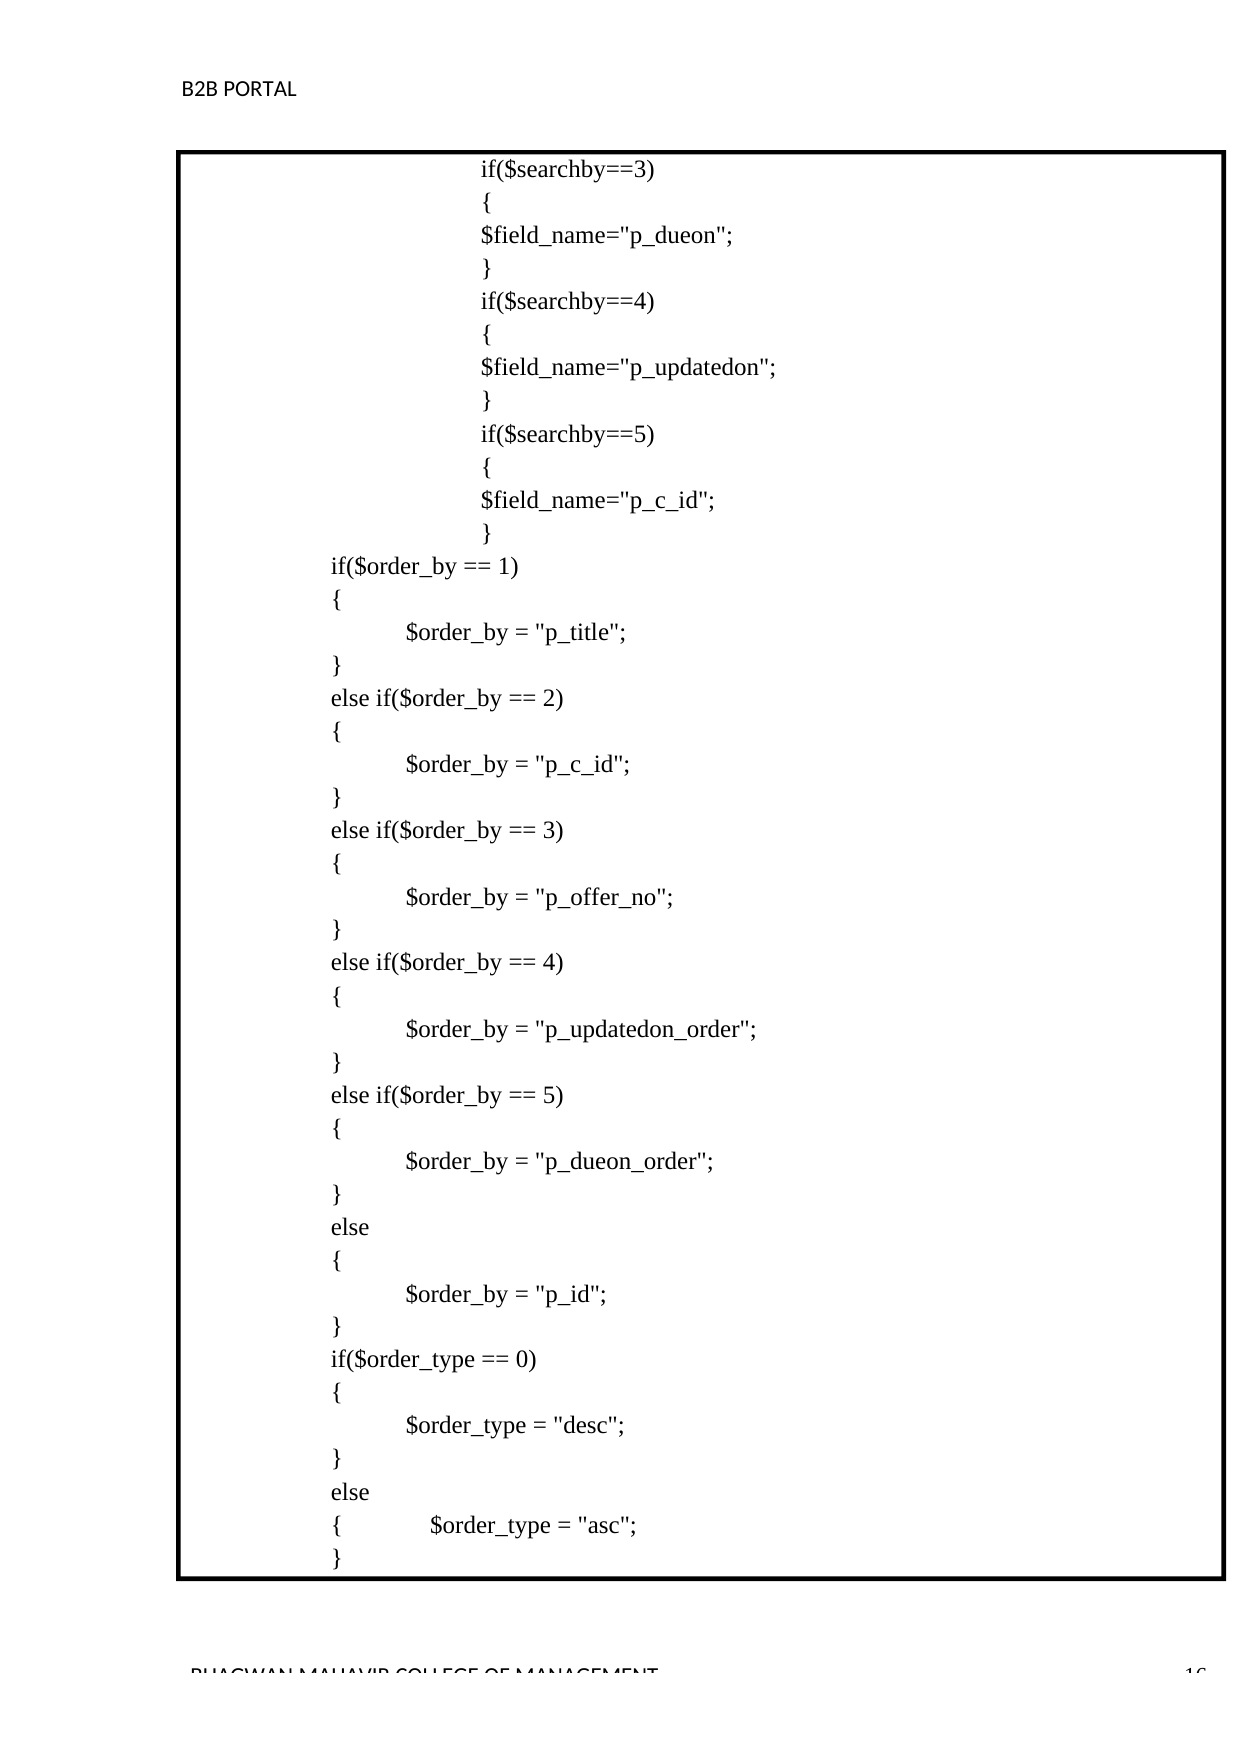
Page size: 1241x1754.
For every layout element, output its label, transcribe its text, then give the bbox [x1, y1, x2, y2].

text $order_by = "p_id"; [405, 1279, 1240, 1307]
text $field_name="p_c_id"; [481, 485, 1240, 513]
text { [481, 452, 1240, 480]
text else [331, 1477, 1240, 1505]
text $order_by = "p_dueon_order"; [405, 1146, 1240, 1175]
text { [331, 1377, 1240, 1406]
text { $order_type = "asc"; [331, 1510, 1240, 1538]
text else if($order_by == 3) [331, 816, 1240, 844]
text } [331, 1047, 1240, 1076]
text } [331, 914, 1240, 943]
text else [331, 1212, 369, 1241]
text $order_by = "p_c_id"; [406, 749, 1240, 778]
text } [331, 1443, 1240, 1472]
text { [331, 1113, 1240, 1142]
text } [481, 385, 1240, 414]
text $order_by = "p_updatedon_order"; [406, 1014, 1240, 1042]
text } [481, 518, 1240, 546]
text } [331, 782, 1240, 811]
text { [331, 716, 1240, 745]
text } [481, 253, 1240, 282]
text else if($order_by == 2) [331, 683, 1240, 712]
text if($searchby==5) [481, 419, 1240, 447]
text else if($order_by == 5) [331, 1080, 1240, 1108]
text } [331, 1543, 1240, 1572]
text if($searchby==3) [481, 154, 1240, 183]
text if($order_by == 1) [331, 551, 1240, 580]
text { [331, 981, 1240, 1009]
text } [331, 650, 1240, 679]
text $field_name="p_dueon"; [481, 220, 1240, 249]
text } [331, 1179, 369, 1208]
text { [331, 1245, 369, 1274]
text { [331, 848, 1240, 877]
text $order_type = "desc"; [406, 1411, 1240, 1439]
text { [481, 187, 1240, 216]
text if($searchby==4) [481, 286, 1240, 315]
text $order_by = "p_title"; [406, 617, 1240, 646]
text { [481, 319, 1240, 348]
text { [331, 584, 1240, 613]
text } [331, 1311, 369, 1340]
text else if($order_by == 4) [331, 947, 1240, 976]
text $order_by = "p_offer_no"; [406, 882, 1240, 910]
text if($order_type == 0) [331, 1344, 1240, 1373]
text $field_name="p_updatedon"; [481, 352, 1240, 381]
